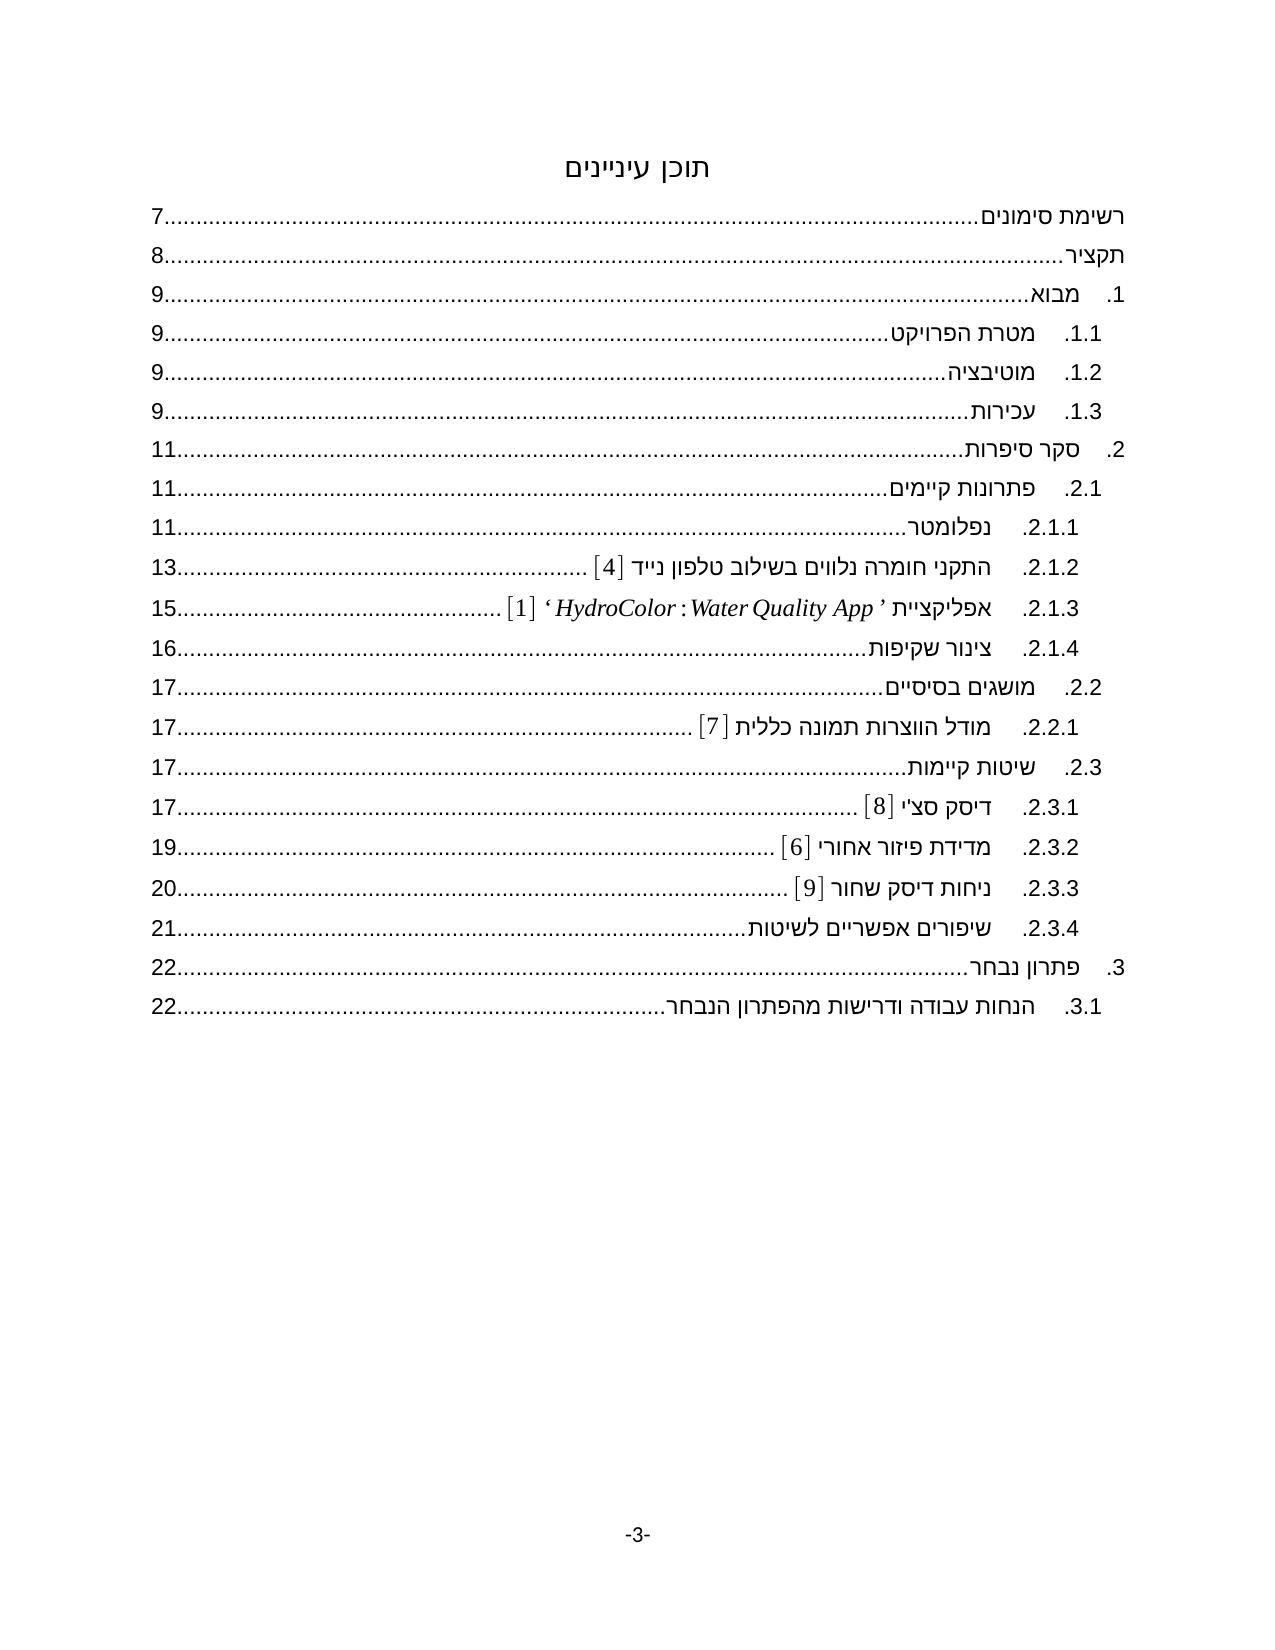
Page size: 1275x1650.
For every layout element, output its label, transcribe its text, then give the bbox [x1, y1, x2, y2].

text תוכן עיניינים [150, 150, 1125, 184]
